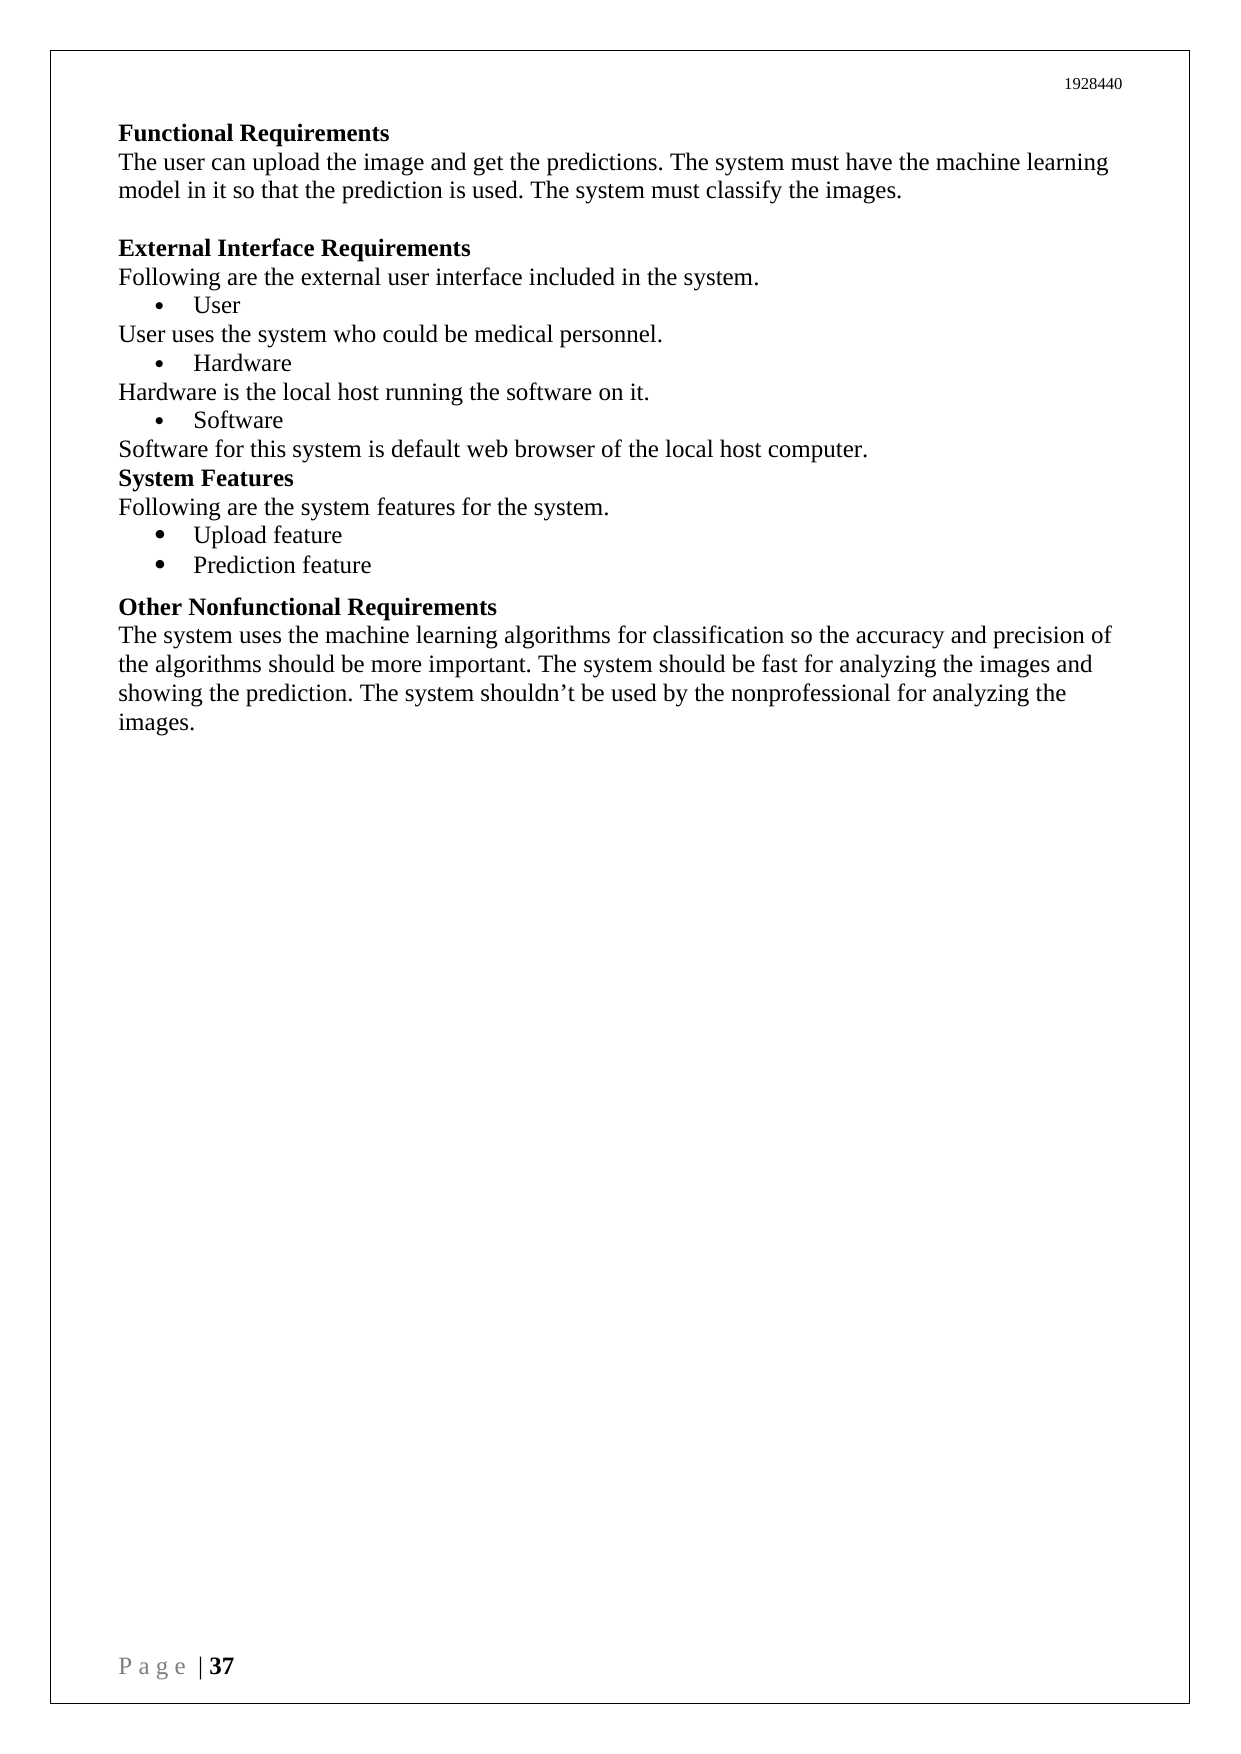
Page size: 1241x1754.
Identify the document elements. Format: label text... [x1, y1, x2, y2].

text Following are the system features for the system. [118, 492, 1122, 521]
text Other Nonfunctional Requirements [118, 592, 1122, 620]
list Upload feature [156, 521, 1121, 549]
text The user can upload the image and get the predictions. The system must have the machine learning model in it so that the prediction is used. The system must classify the images. [118, 147, 1122, 204]
text System Features [118, 463, 1122, 492]
text External Interface Requirements [118, 233, 1122, 262]
text Hardware is the local host running the software on it. [118, 377, 1122, 406]
list Hardware [156, 348, 1122, 377]
text User uses the system who could be medical personnel. [118, 319, 1122, 348]
text Functional Requirements [118, 118, 1122, 147]
text Following are the external user interface included in the system. [118, 262, 1122, 291]
list User [156, 291, 1122, 319]
text The system uses the machine learning algorithms for classification so the accuracy and precision of the algorithms should be more important. The system should be fast for analyzing the images and showing the prediction. The system shouldn’t be used by the nonprofessional for analyzing the images. [118, 620, 1122, 735]
list Prediction feature [156, 551, 1121, 579]
list Software [156, 406, 1122, 434]
text Software for this system is default web browser of the local host computer. [118, 434, 1122, 463]
